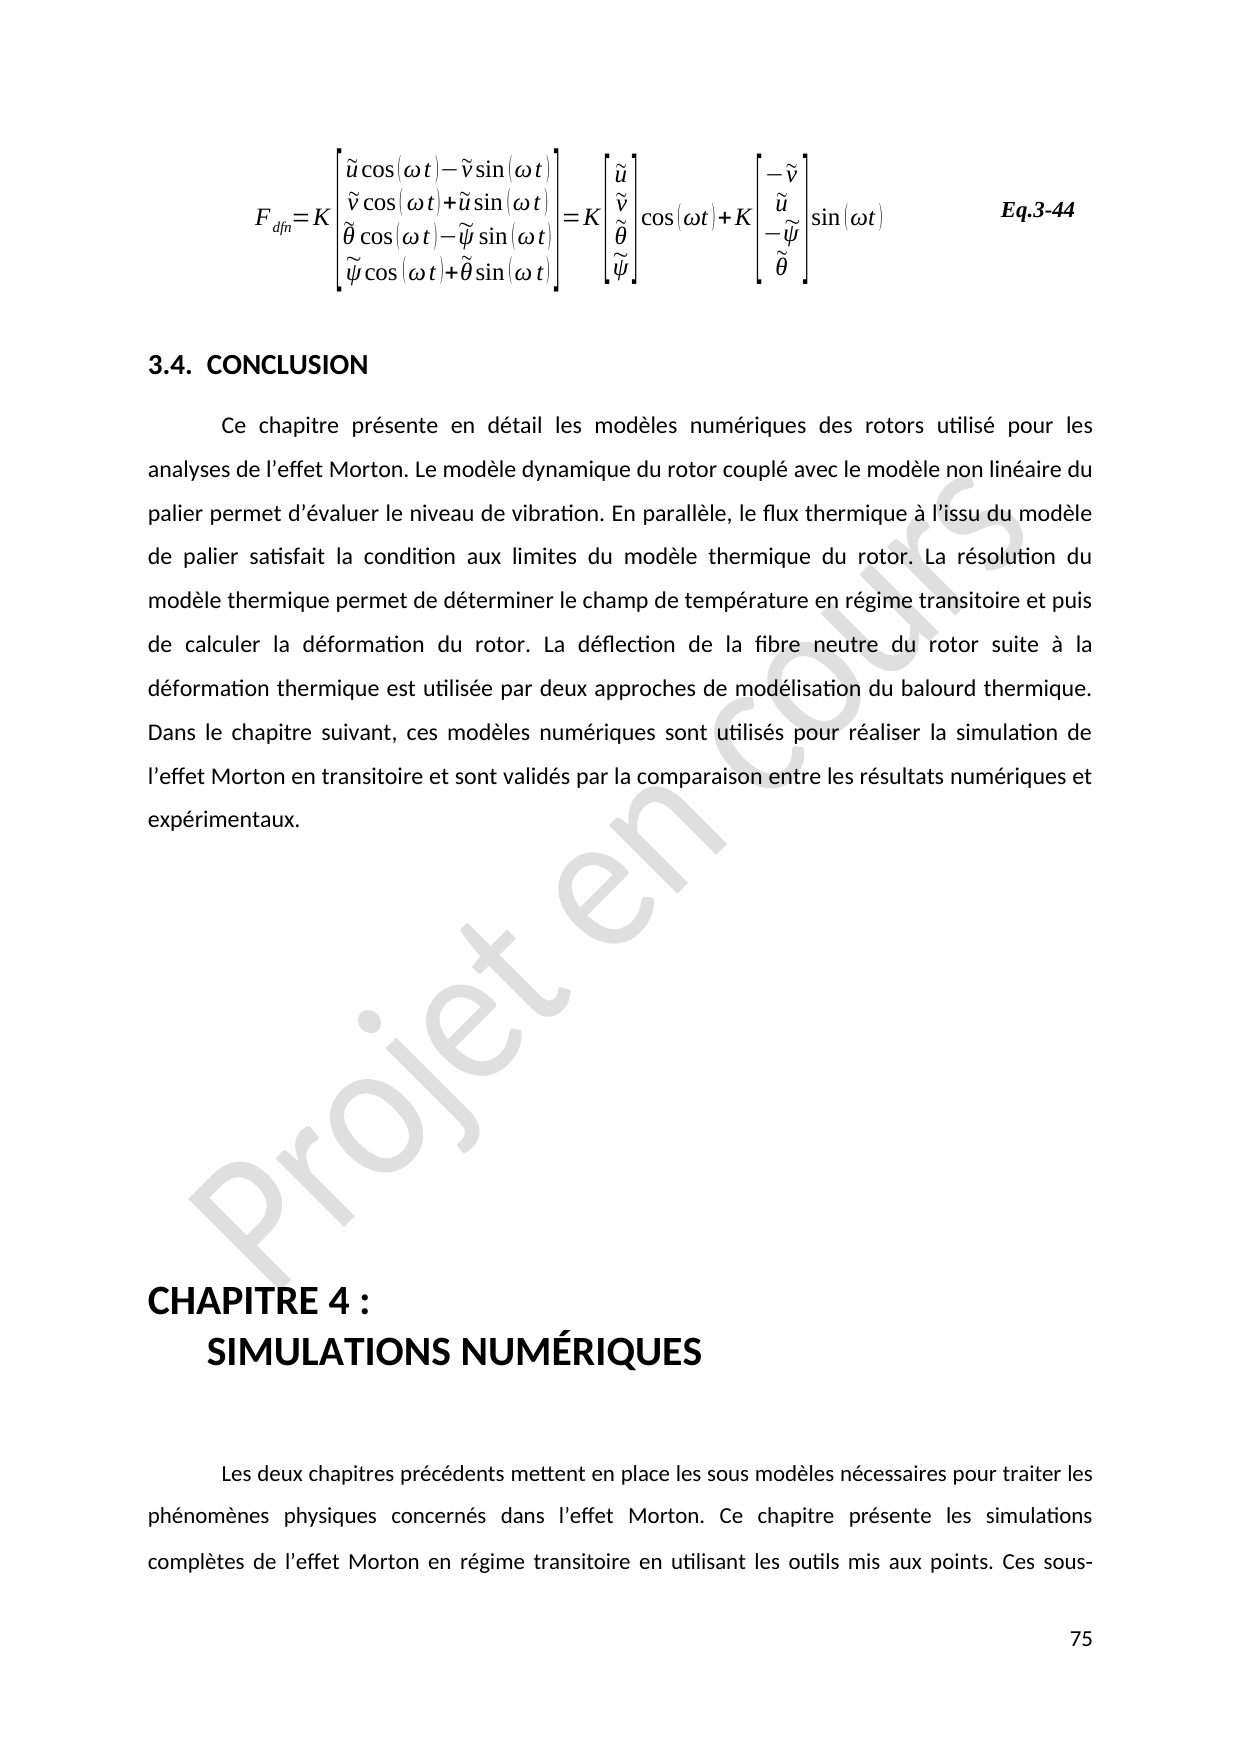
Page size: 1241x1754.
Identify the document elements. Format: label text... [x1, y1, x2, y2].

table_header [148, 148, 989, 293]
subtitle Conclusion [148, 346, 1093, 382]
table_header [989, 148, 1093, 293]
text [148, 1459, 1093, 1576]
text Ce chapitre présente en détail les modèles numériques des rotors utilisé pour les analyses de l’effet Morton. Le modèle dynamique du rotor couplé avec le modèle non linéaire du palier permet d’évaluer le niveau de vibration. En parallèle, le flux thermique à l’issu du modèle de palier satisfait la condition aux limites du modèle thermique du rotor. La résolution du modèle thermique permet de déterminer le champ de température en régime transitoire et puis de calculer la déformation du rotor. La déflection de la fibre neutre du rotor suite à la déformation thermique est utilisée par deux approches de modélisation du balourd thermique. Dans le chapitre suivant, ces modèles numériques sont utilisés pour réaliser la simulation de l’effet Morton en transitoire et sont validés par la comparaison entre les résultats numériques et expérimentaux. [148, 410, 1093, 834]
subtitle Chapitre 4 : Simulations numériques [148, 1274, 1093, 1375]
